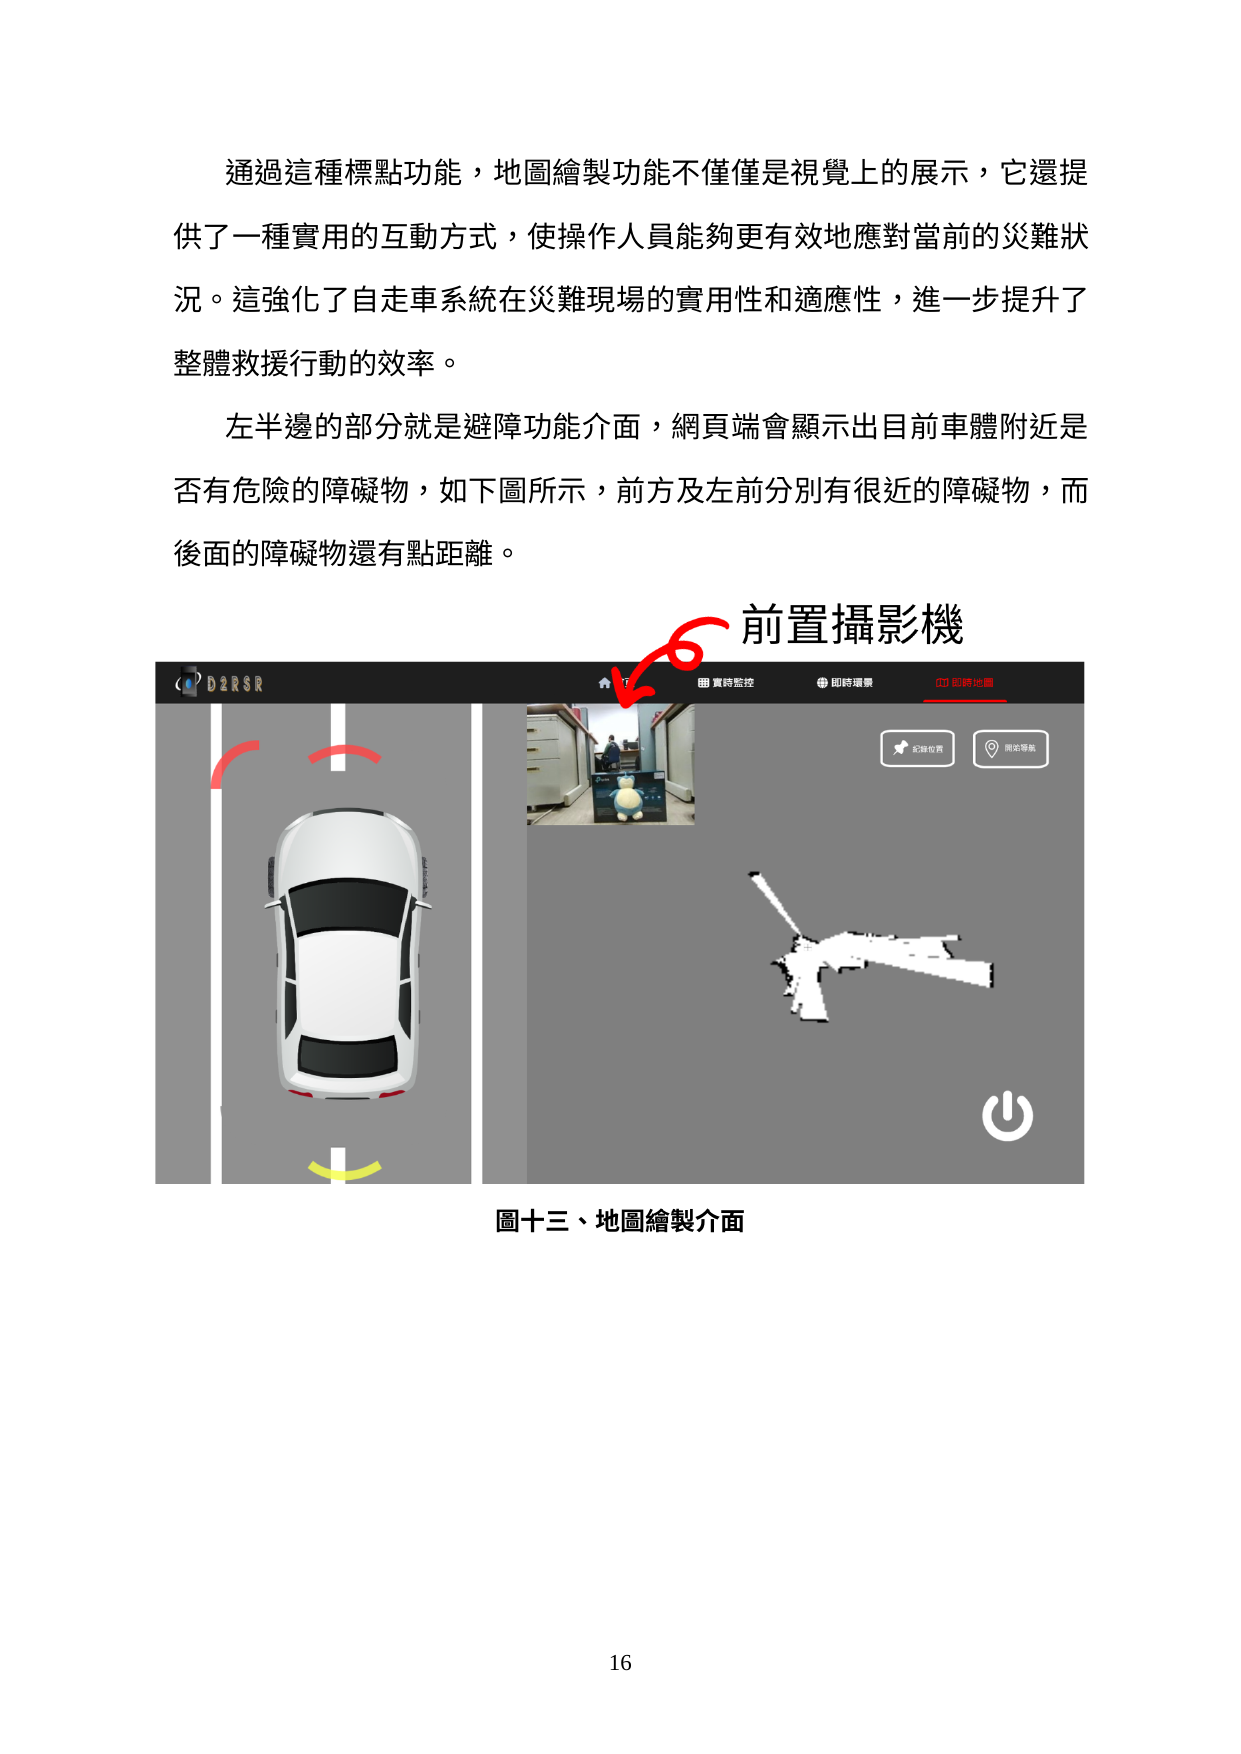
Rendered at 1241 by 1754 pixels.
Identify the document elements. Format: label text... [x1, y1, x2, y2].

text 通過這種標點功能，地圖繪製功能不僅僅是視覺上的展示，它還提供了一種實用的互動方式，使操作人員能夠更有效地應對當前的災難狀況。這強化了自走車系統在災難現場的實用性和適應性，進一步提升了整體救援行動的效率。 [173, 150, 1090, 383]
picture [155, 594, 1086, 1184]
text 左半邊的部分就是避障功能介面，網頁端會顯示出目前車體附近是否有危險的障礙物，如下圖所示，前方及左前分別有很近的障礙物，而後面的障礙物還有點距離。 [173, 404, 1090, 573]
